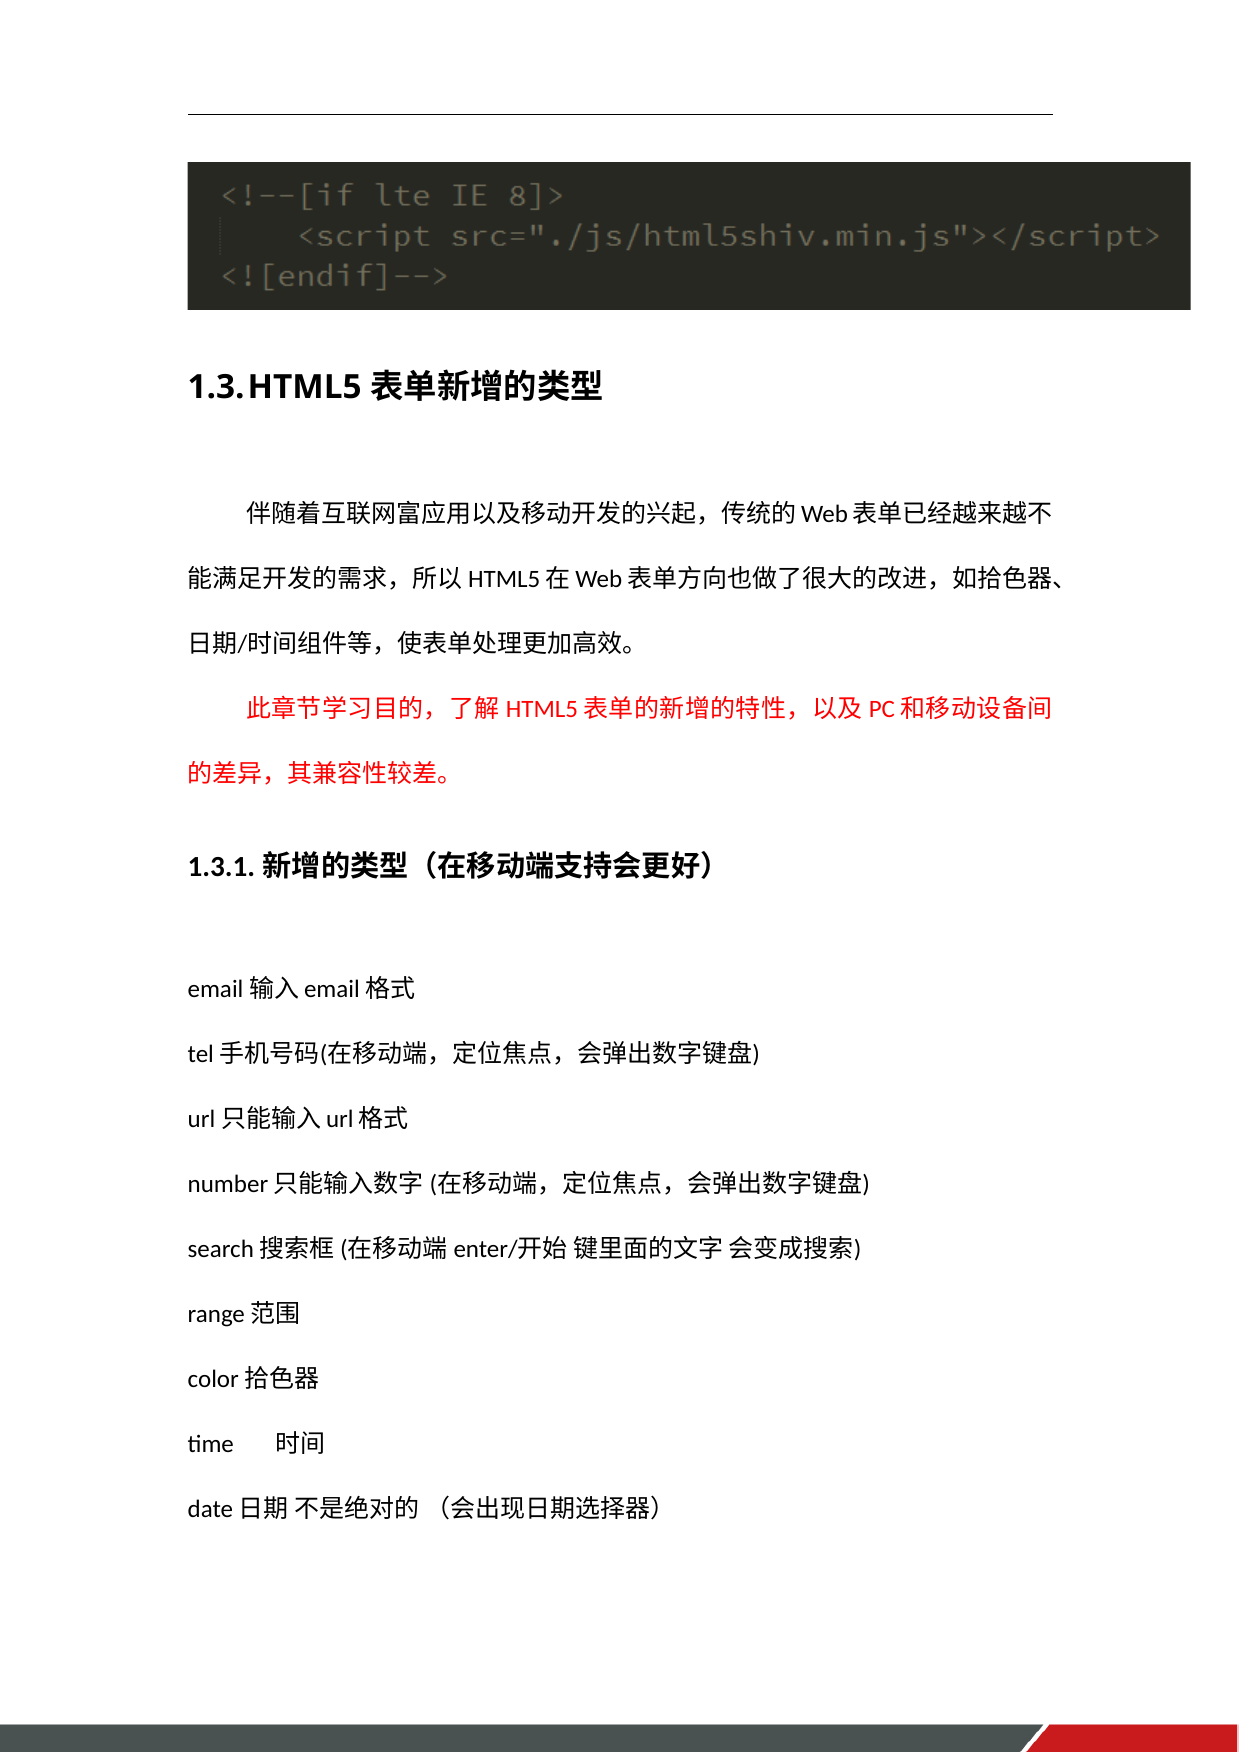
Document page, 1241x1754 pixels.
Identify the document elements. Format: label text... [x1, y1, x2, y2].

picture [0, 1671, 1239, 1752]
text date 日期 不是绝对的 （会出现日期选择器） [187, 1474, 1053, 1539]
text url 只能输入url格式 [187, 1084, 1053, 1149]
text number 只能输入数字 (在移动端，定位焦点，会弹出数字键盘) [187, 1149, 1053, 1214]
subtitle HTML5 表单新增的类型 [187, 352, 1053, 417]
text 伴随着互联网富应用以及移动开发的兴起，传统的Web表单已经越来越不能满足开发的需求，所以HTML5在Web表单方向也做了很大的改进，如拾色器、日期/时间组件等，使表单处理更加高效。 [187, 479, 1053, 674]
text 此章节学习目的，了解HTML5表单的新增的特性，以及PC和移动设备间的差异，其兼容性较差。 [187, 674, 1053, 804]
text tel 手机号码(在移动端，定位焦点，会弹出数字键盘) [187, 1019, 1053, 1084]
subtitle 新增的类型（在移动端支持会更好） [187, 831, 1053, 896]
text color 拾色器 [187, 1344, 1053, 1409]
picture [187, 162, 1191, 310]
text time 时间 [187, 1409, 1053, 1474]
text email 输入email格式 [187, 954, 1053, 1019]
text search 搜索框 (在移动端 enter/开始 键里面的文字 会变成搜索) [187, 1214, 1053, 1279]
text range 范围 [187, 1279, 1053, 1344]
